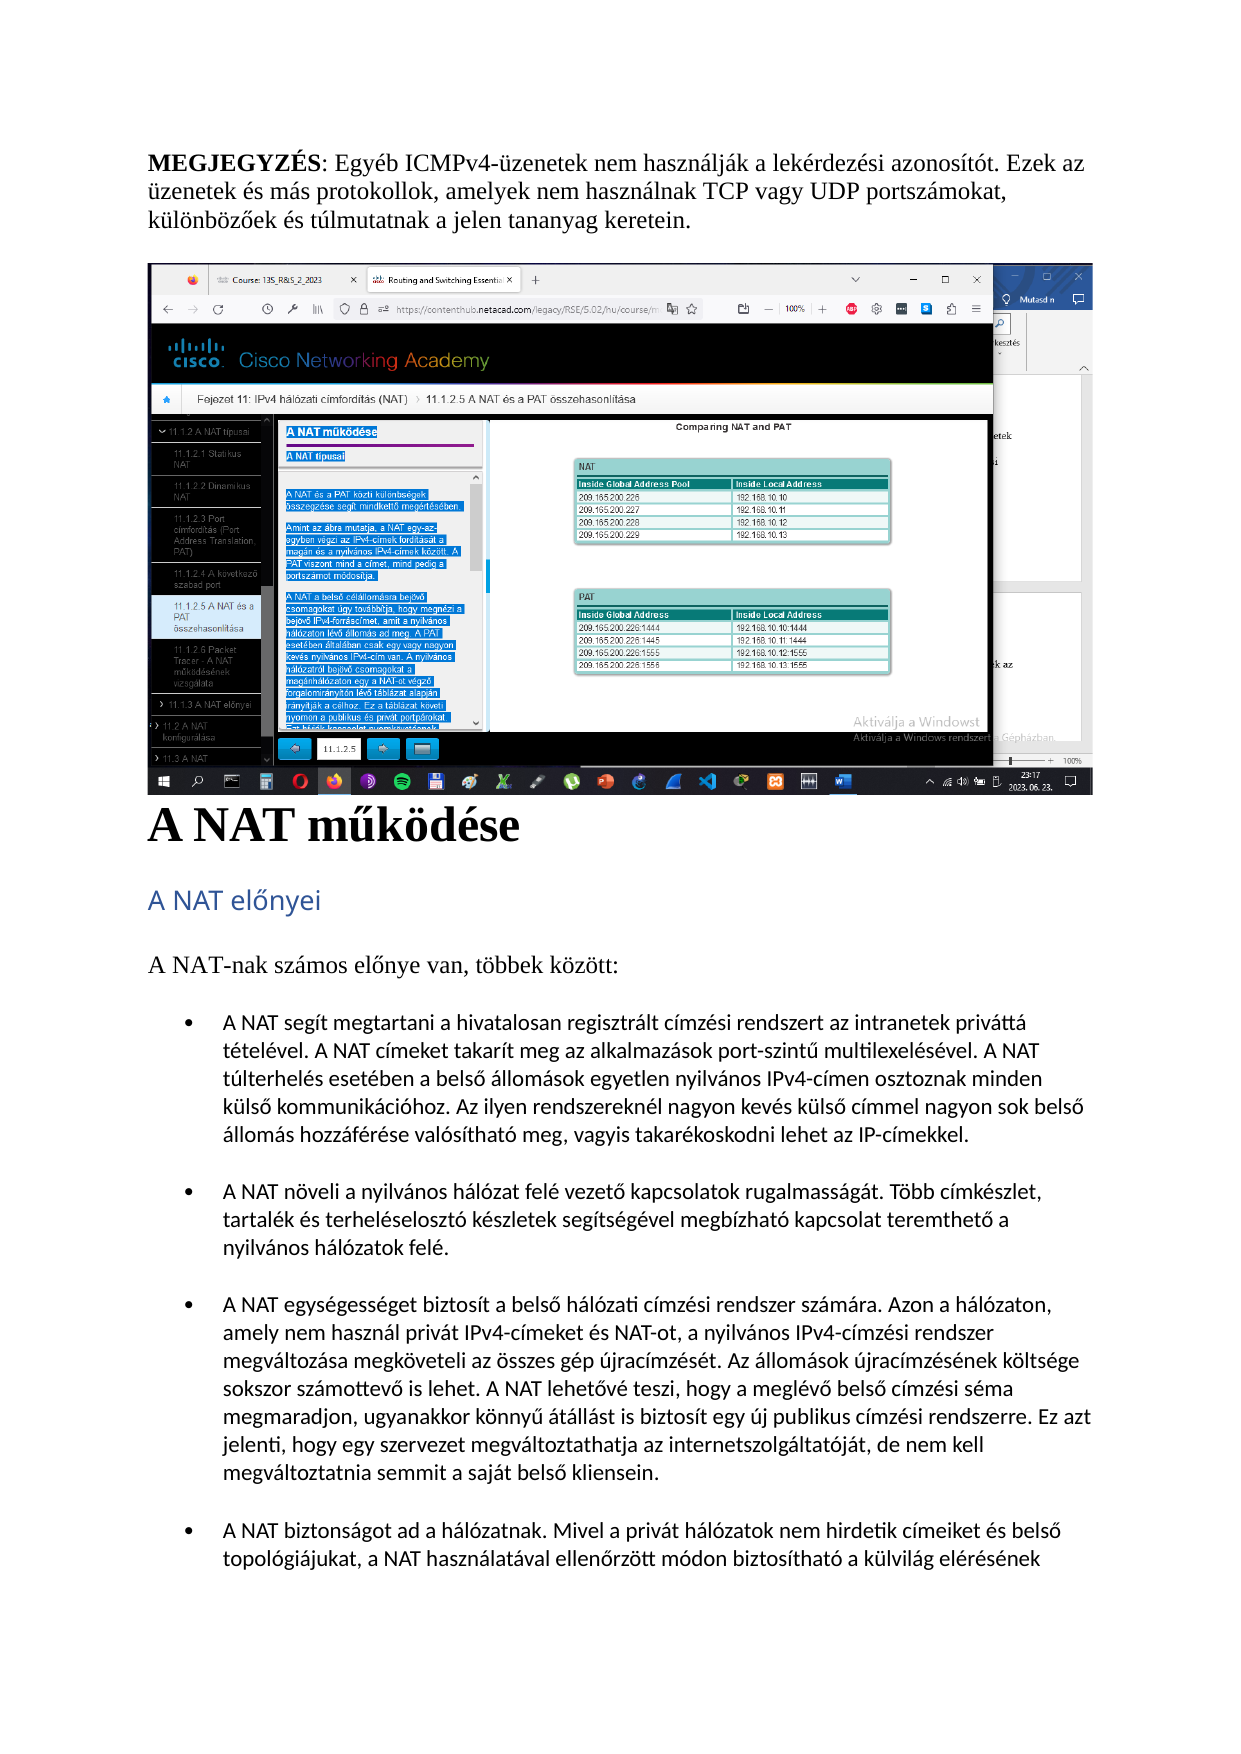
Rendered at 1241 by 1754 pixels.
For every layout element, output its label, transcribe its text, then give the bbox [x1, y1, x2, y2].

list A NAT segít megtartani a hivatalosan regisztrált címzési rendszert az intranetek priváttá tételével. A NAT címeket takarít meg az alkalmazások port-szintű multilexelésével. A NAT túlterhelés esetében a belső állomások egyetlen nyilvános IPv4-címen osztoznak minden külső kommunikációhoz. Az ilyen rendszereknél nagyon kevés külső címmel nagyon sok belső állomás hozzáférése valósítható meg, vagyis takarékoskodni lehet az IP-címekkel. [185, 1008, 1093, 1148]
text MEGJEGYZÉS: Egyéb ICMPv4-üzenetek nem használják a lekérdezési azonosítót. Ezek az üzenetek és más protokollok, amelyek nem használnak TCP vagy UDP portszámokat, különbözőek és túlmutatnak a jelen tananyag keretein. [148, 148, 1093, 234]
text A NAT-nak számos előnye van, többek között: [148, 950, 1093, 979]
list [185, 1516, 1093, 1572]
picture [147, 263, 1093, 795]
list A NAT növeli a nyilvános hálózat felé vezető kapcsolatok rugalmasságát. Több címkészlet, tartalék és terheléselosztó készletek segítségével megbízható kapcsolat teremthető a nyilvános hálózatok felé. [185, 1177, 1093, 1261]
list A NAT egységességet biztosít a belső hálózati címzési rendszer számára. Azon a hálózaton, amely nem használ privát IPv4-címeket és NAT-ot, a nyilvános IPv4-címzési rendszer megváltozása megköveteli az összes gép újracímzését. Az állomások újracímzésének költsége sokszor számottevő is lehet. A NAT lehetővé teszi, hogy a meglévő belső címzési séma megmaradjon, ugyanakkor könnyű átállást is biztosít egy új publikus címzési rendszerre. Ez azt jelenti, hogy egy szervezet megváltoztathatja az internetszolgáltatóját, de nem kell megváltoztatnia semmit a saját belső kliensein. [185, 1290, 1093, 1487]
subtitle A NAT működése [148, 795, 1093, 852]
subtitle A NAT előnyei [148, 881, 1093, 918]
